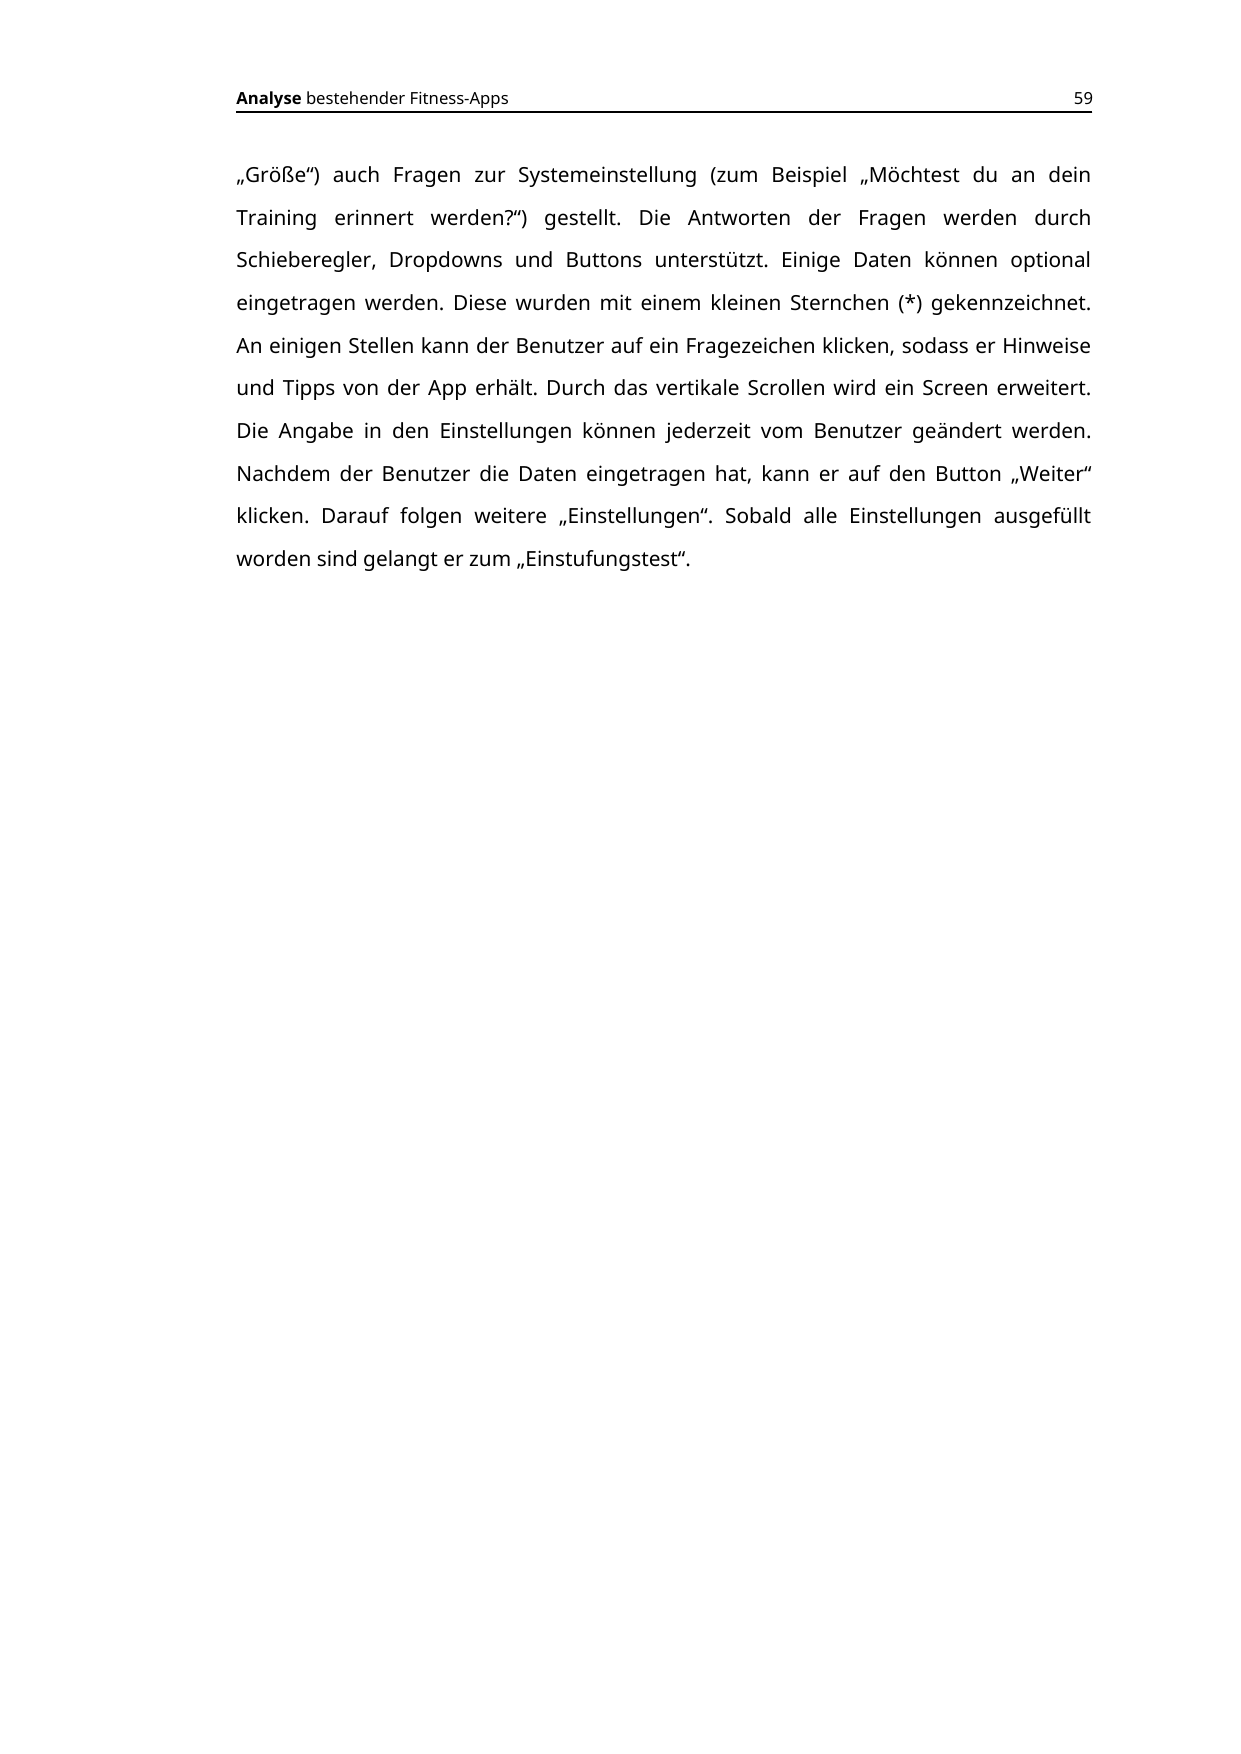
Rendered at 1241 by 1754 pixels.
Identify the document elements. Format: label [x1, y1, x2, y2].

text [236, 160, 1092, 572]
